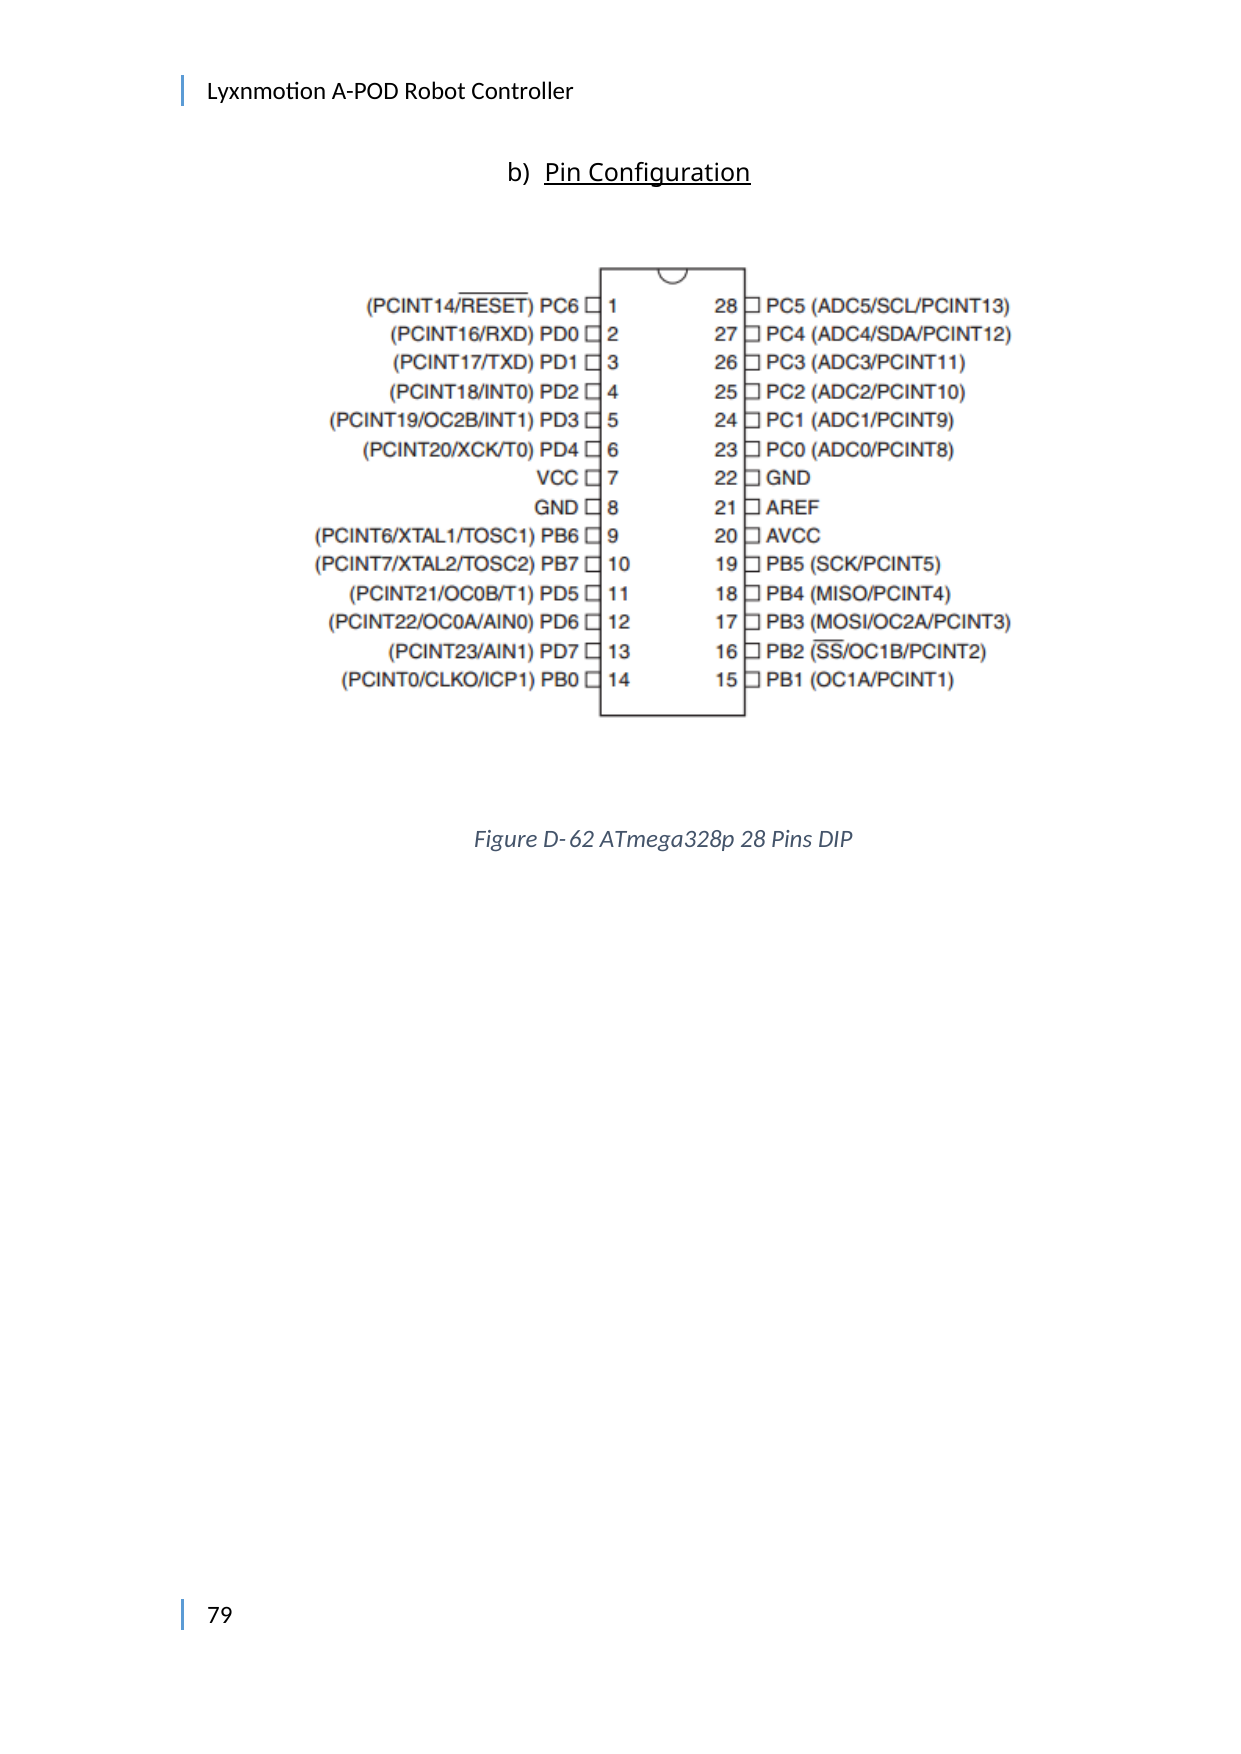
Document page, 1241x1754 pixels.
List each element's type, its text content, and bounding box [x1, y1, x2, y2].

picture [270, 191, 1059, 804]
text Figure - ATmega328p 28 Pins DIP [207, 823, 1122, 854]
subtitle Pin Configuration [507, 155, 1122, 189]
